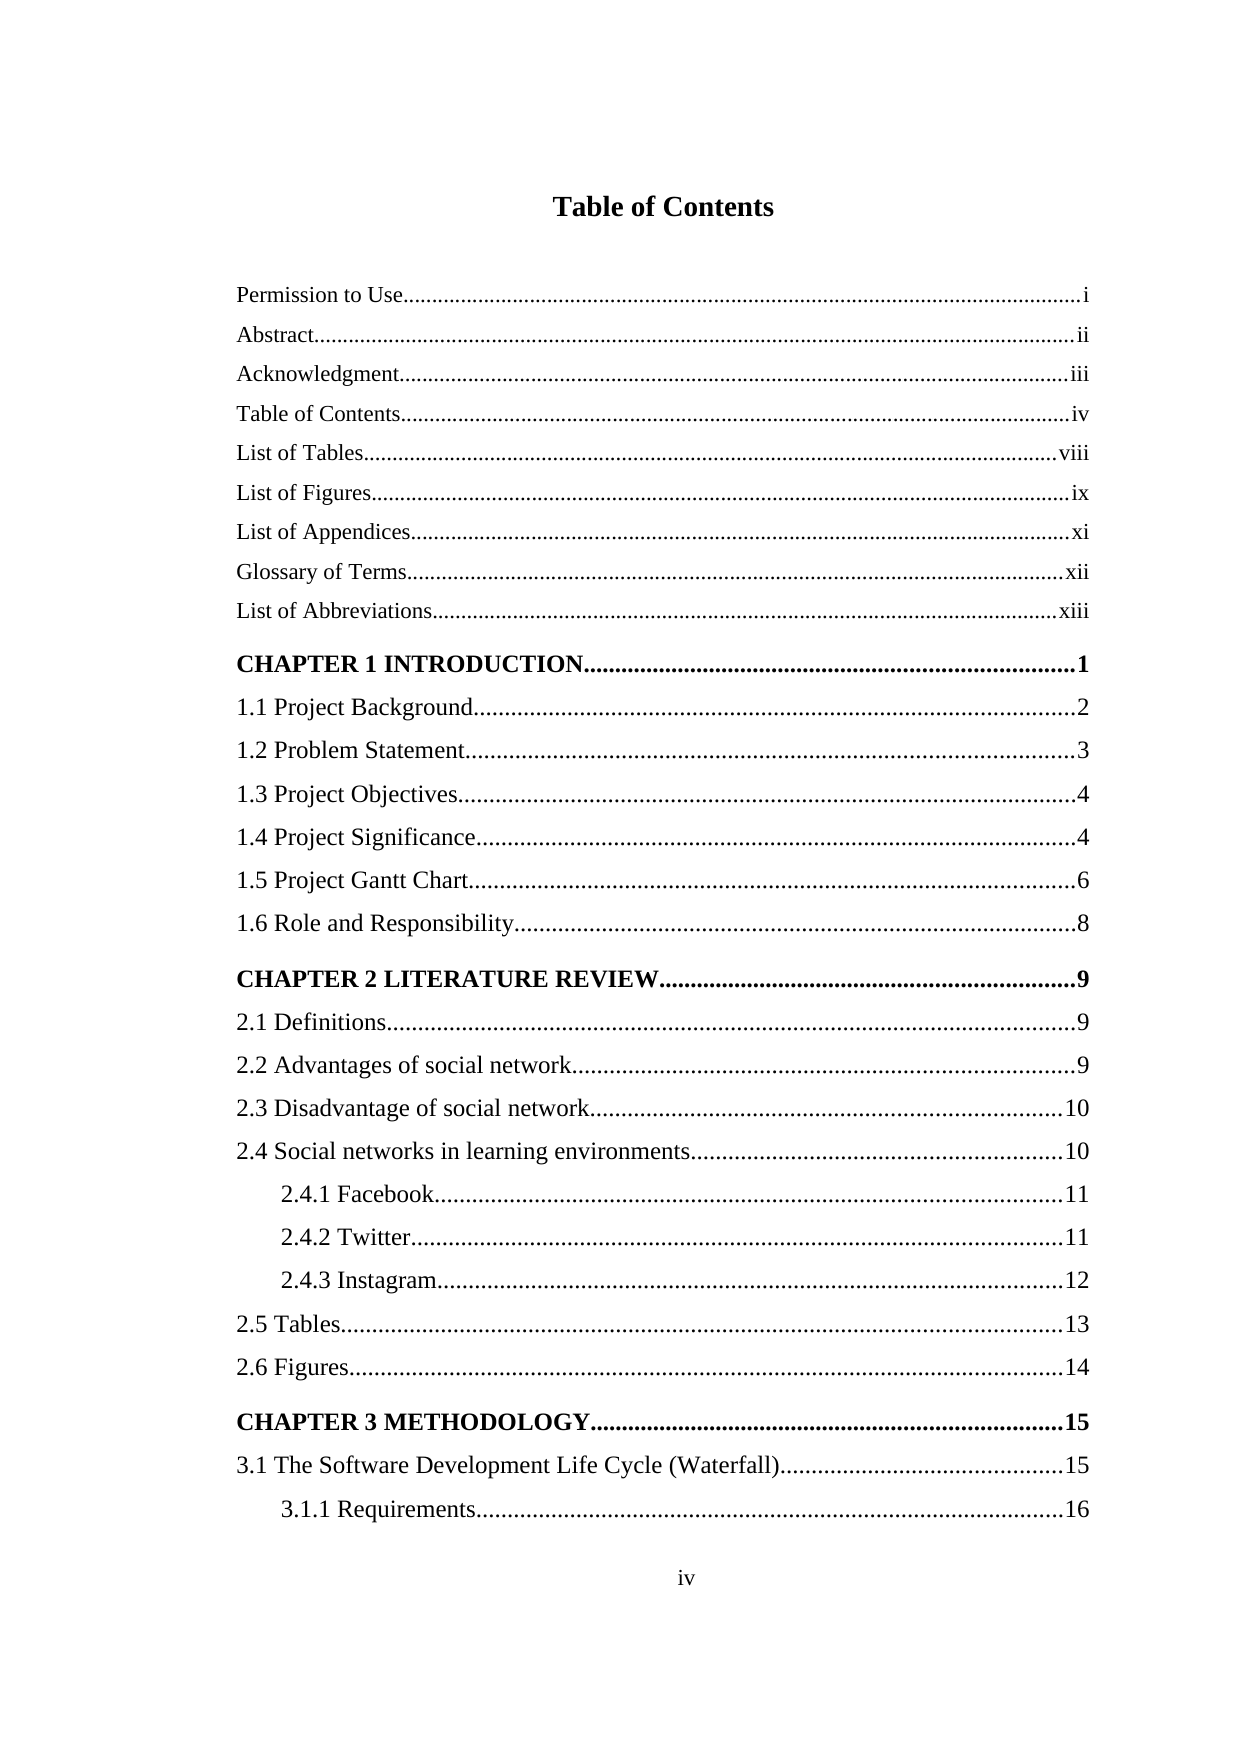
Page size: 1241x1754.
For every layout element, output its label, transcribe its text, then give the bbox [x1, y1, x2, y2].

text 1.2 Problem Statement 3 [236, 736, 1090, 764]
text CHAPTER 2 LITERATURE REVIEW 9 [236, 964, 1090, 992]
text List of Appendices xi [236, 518, 1090, 545]
text Permission to Use i [236, 282, 1090, 308]
text 2.5 Tables 13 [236, 1309, 1090, 1337]
text 2.4.1 Facebook 11 [281, 1179, 1090, 1208]
text CHAPTER 3 Methodology 15 [236, 1407, 1090, 1436]
text 2.4.3 Instagram 12 [281, 1266, 1090, 1294]
text 2.2 Advantages of social network 9 [236, 1050, 1090, 1079]
text 2.4 Social networks in learning environments 10 [236, 1136, 1090, 1165]
text Glossary of Terms xii [236, 558, 1090, 584]
text 3.1 The Software Development Life Cycle (Waterfall) 15 [236, 1451, 1090, 1479]
text List of Tables viii [236, 439, 1090, 466]
text 1.4 Project Significance 4 [236, 822, 1090, 851]
text 1.3 Project Objectives 4 [236, 779, 1090, 807]
text Table of Contents iv [236, 400, 1090, 426]
text Abstract ii [236, 321, 1090, 347]
text 2.4.2 Twitter 11 [281, 1222, 1090, 1251]
text 2.3 Disadvantage of social network 10 [236, 1093, 1090, 1122]
text Acknowledgment iii [236, 361, 1090, 387]
text 1.6 Role and Responsibility 8 [236, 908, 1090, 937]
text List of Figures ix [236, 479, 1090, 505]
text 2.6 Figures 14 [236, 1352, 1090, 1381]
text 2.1 Definitions 9 [236, 1007, 1090, 1036]
text 1.1 Project Background 2 [236, 692, 1090, 721]
text List of Abbreviations xiii [236, 597, 1090, 624]
subtitle Table of Contents [236, 189, 1090, 223]
text 1.5 Project Gantt Chart 6 [236, 865, 1090, 894]
text CHAPTER 1 Introduction 1 [236, 649, 1090, 678]
text 3.1.1 Requirements 16 [281, 1494, 1090, 1522]
